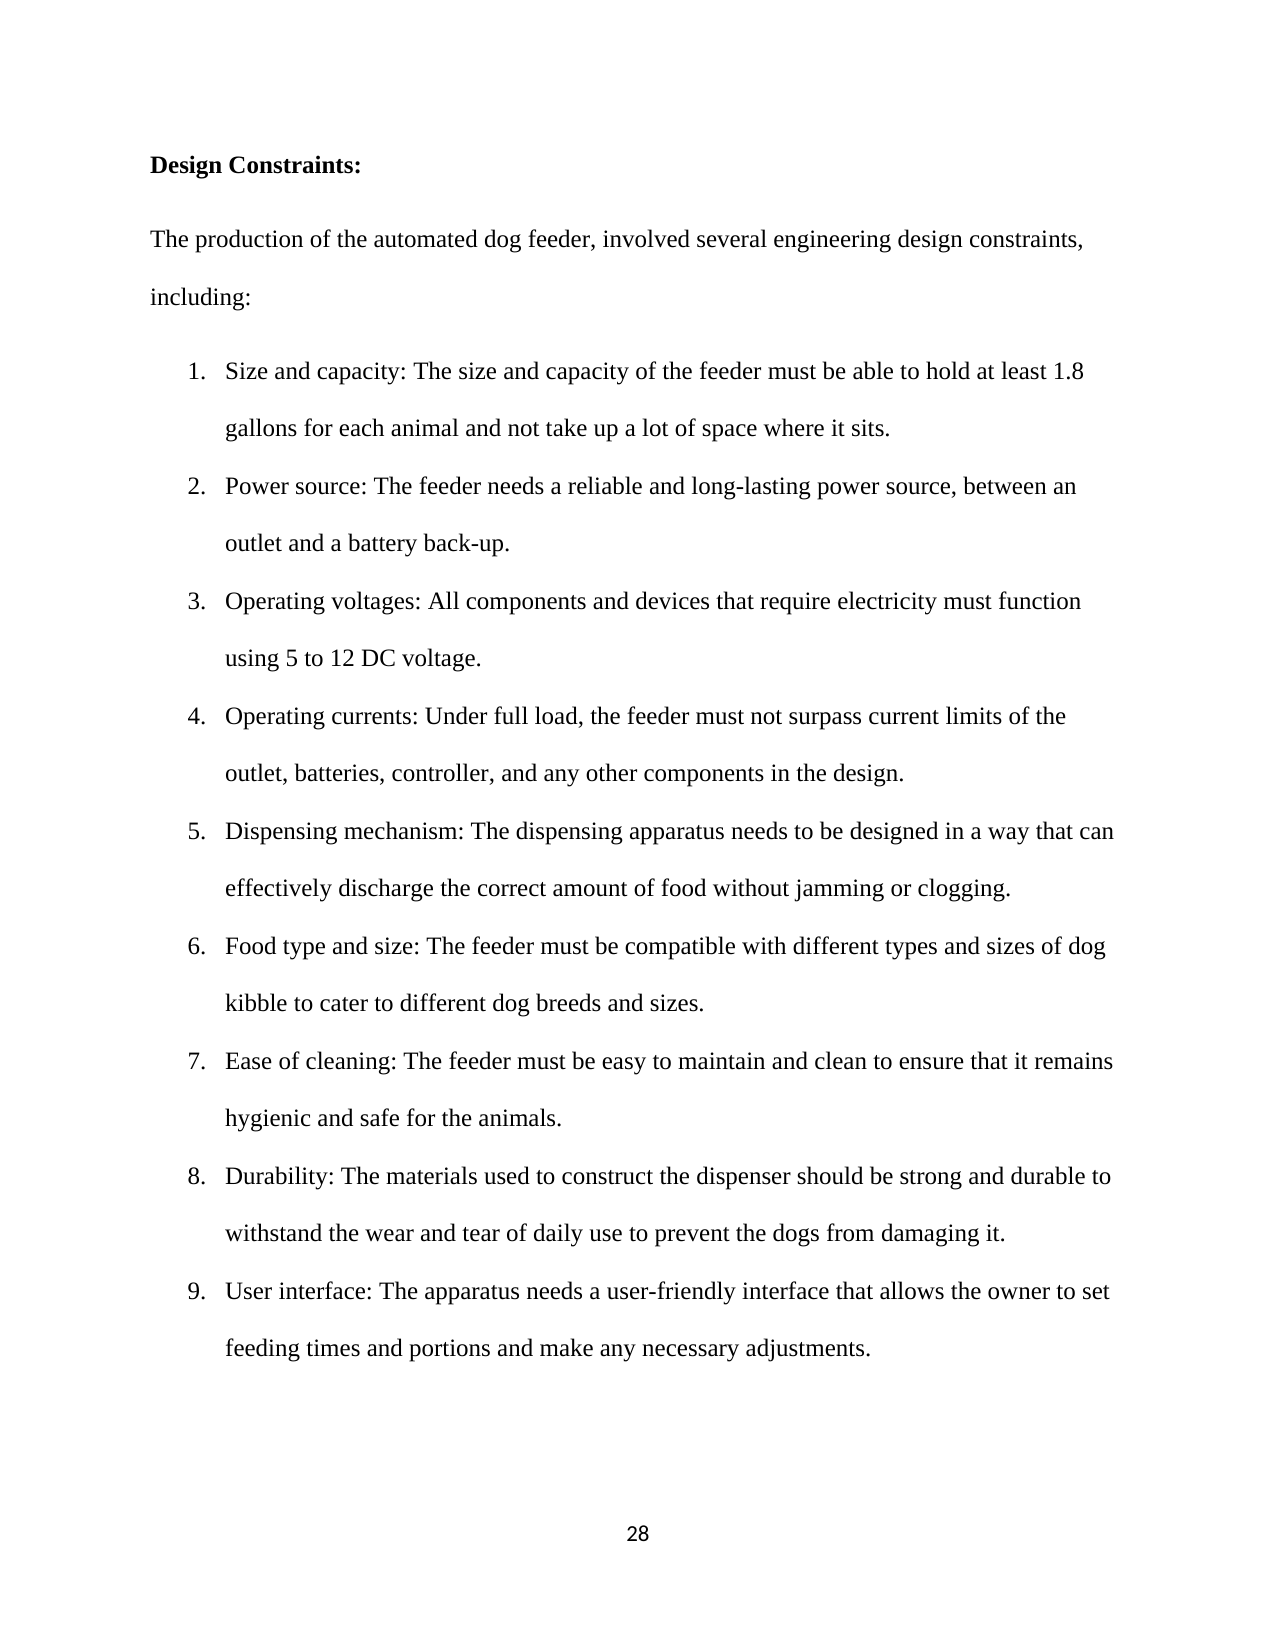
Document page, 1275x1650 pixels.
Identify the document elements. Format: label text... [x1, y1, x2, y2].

text The production of the automated dog feeder, involved several engineering design constraints, including: [150, 224, 1125, 310]
list Ease of cleaning: The feeder must be easy to maintain and clean to ensure that it remains hygienic and safe for the animals. [187, 1046, 1125, 1132]
list Operating currents: Under full load, the feeder must not surpass current limits of the outlet, batteries, controller, and any other components in the design. [187, 701, 1125, 787]
list Power source: The feeder needs a reliable and long-lasting power source, between an outlet and a battery back-up. [187, 471, 1125, 557]
text Design Constraints: [150, 150, 1125, 179]
list Operating voltages: All components and devices that require electricity must function using 5 to 12 DC voltage. [187, 586, 1125, 672]
list Food type and size: The feeder must be compatible with different types and sizes of dog kibble to cater to different dog breeds and sizes. [187, 931, 1125, 1017]
list Dispensing mechanism: The dispensing apparatus needs to be designed in a way that can effectively discharge the correct amount of food without jamming or clogging. [187, 816, 1125, 902]
list Durability: The materials used to construct the dispenser should be strong and durable to withstand the wear and tear of daily use to prevent the dogs from damaging it. [187, 1161, 1125, 1247]
list User interface: The apparatus needs a user-friendly interface that allows the owner to set feeding times and portions and make any necessary adjustments. [187, 1276, 1125, 1362]
list Size and capacity: The size and capacity of the feeder must be able to hold at least 1.8 gallons for each animal and not take up a lot of space where it sits. [187, 356, 1125, 442]
